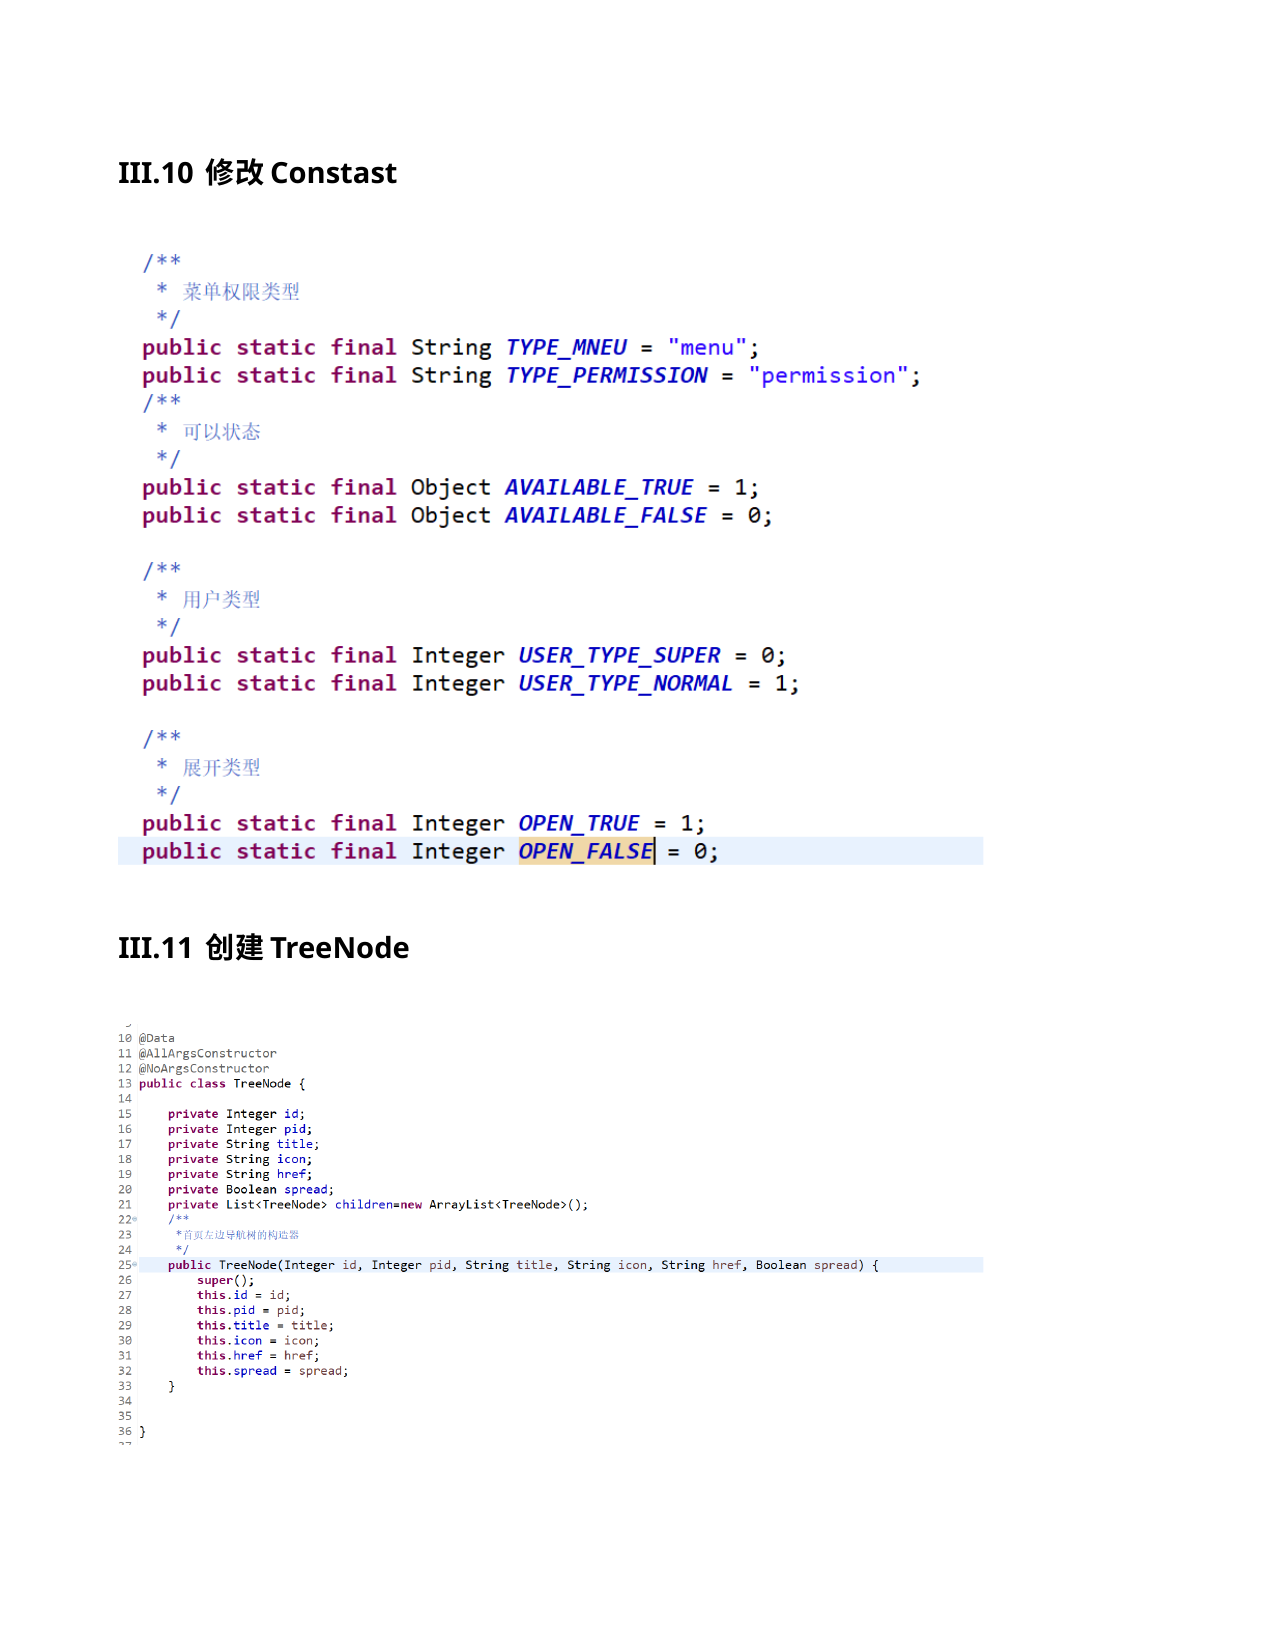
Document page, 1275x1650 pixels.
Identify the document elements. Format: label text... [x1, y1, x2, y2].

subtitle 创建TreeNode [118, 924, 1157, 967]
picture [118, 250, 984, 898]
subtitle 修改Constast [118, 150, 1157, 192]
picture [118, 1024, 984, 1445]
